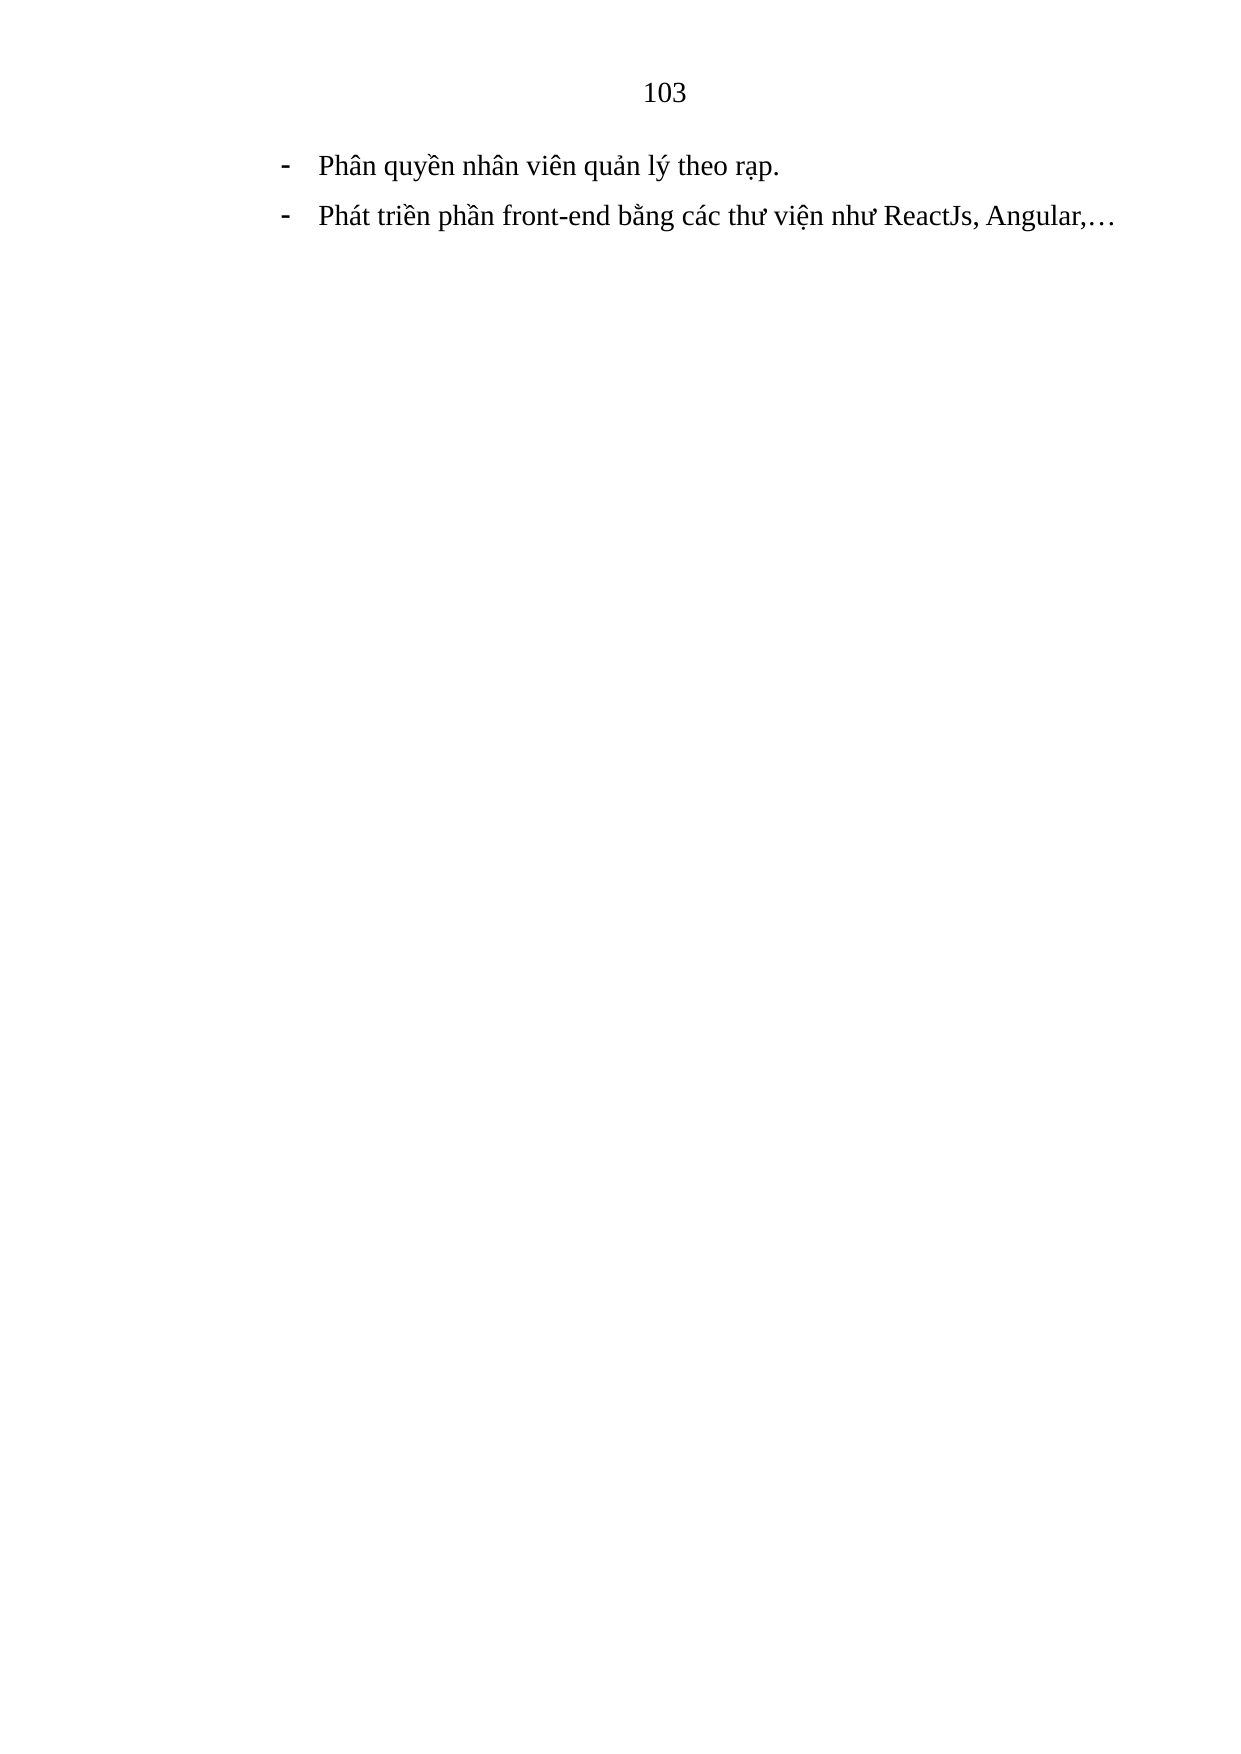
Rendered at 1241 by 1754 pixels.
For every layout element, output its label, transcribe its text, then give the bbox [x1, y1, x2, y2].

list Phân quyền nhân viên quản lý theo rạp. [281, 148, 1122, 181]
list Phát triền phần front-end bằng các thư viện như ReactJs, Angular,… [281, 198, 1122, 232]
